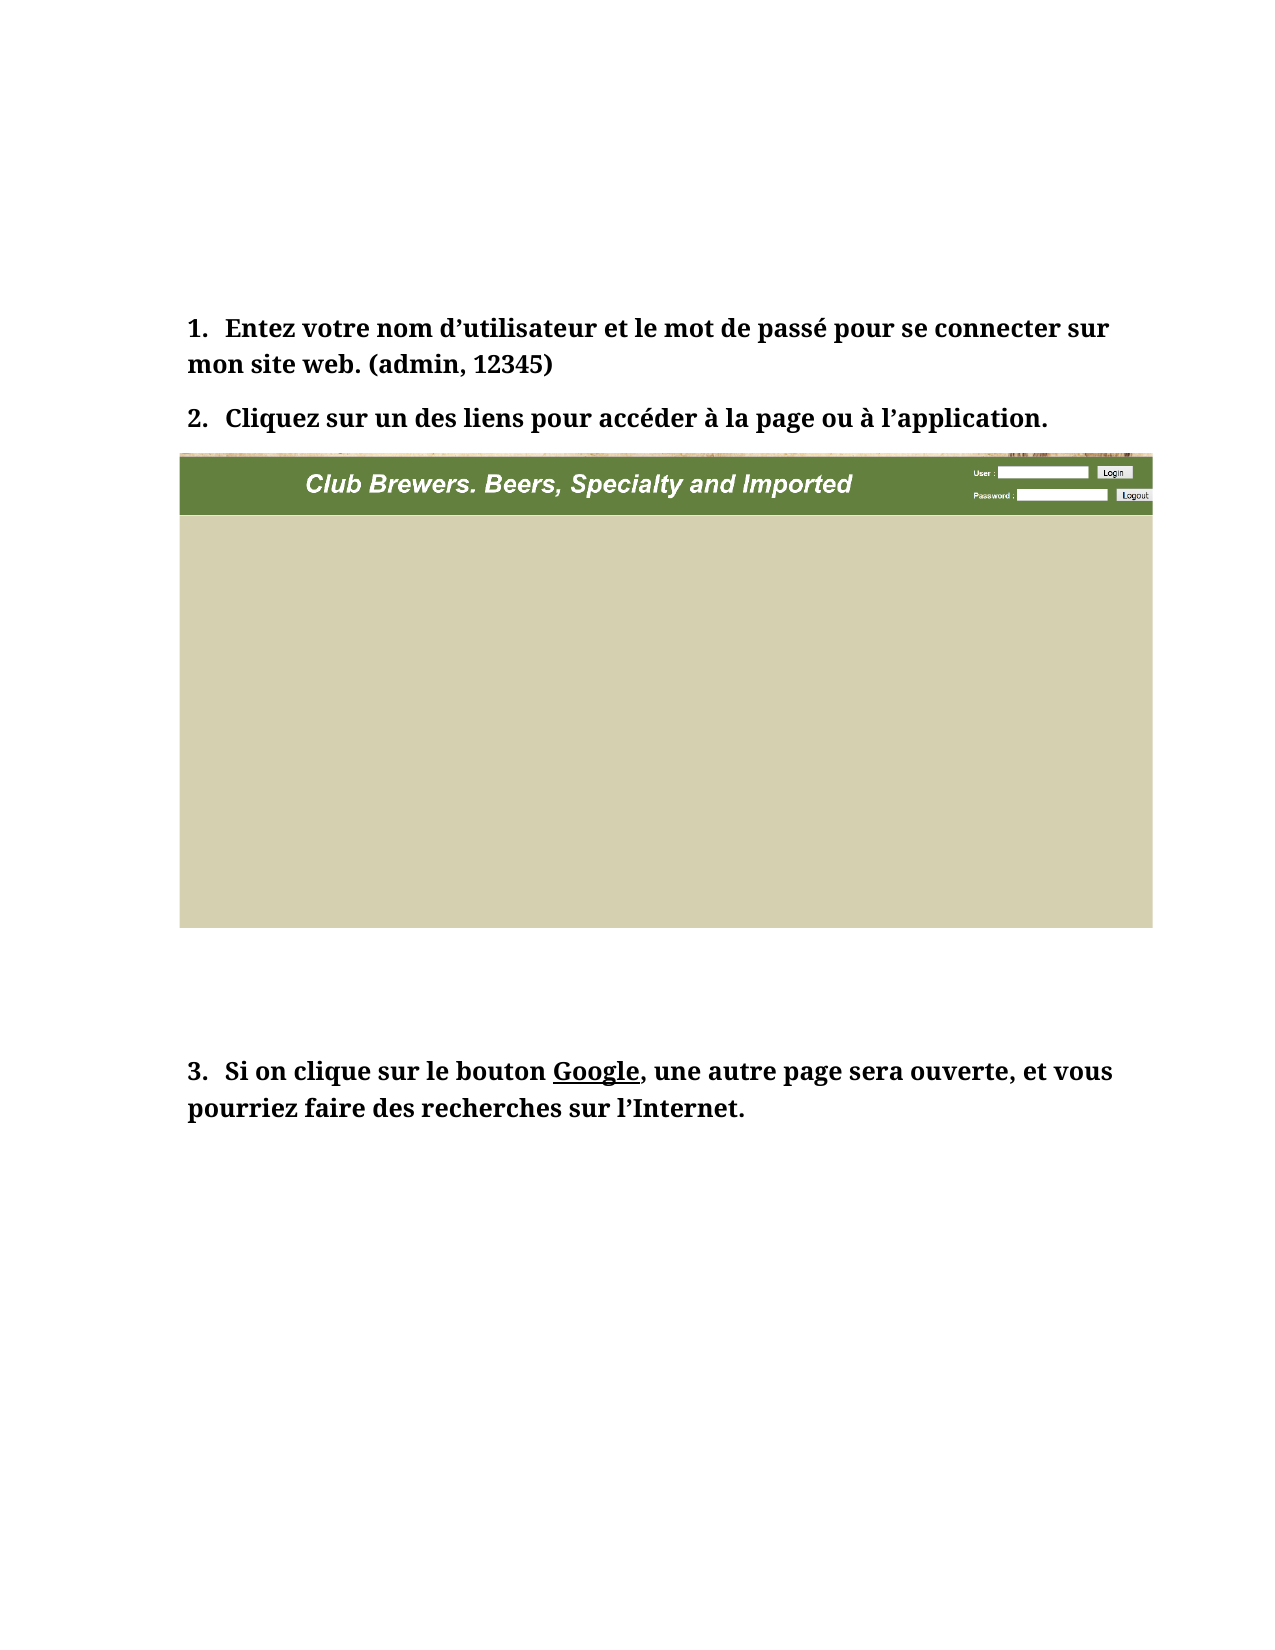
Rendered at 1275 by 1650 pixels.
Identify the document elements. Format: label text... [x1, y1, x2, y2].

text 1. Entez votre nom d’utilisateur et le mot de passé pour se connecter sur mon site web. (admin, 12345) [187, 310, 1125, 381]
text 2. Cliquez sur un des liens pour accéder à la page ou à l’application. [187, 401, 1125, 434]
picture [179, 453, 1153, 928]
text 3. Si on clique sur le bouton Google, une autre page sera ouverte, et vous pourriez faire des recherches sur l’Internet. [187, 1053, 1125, 1124]
